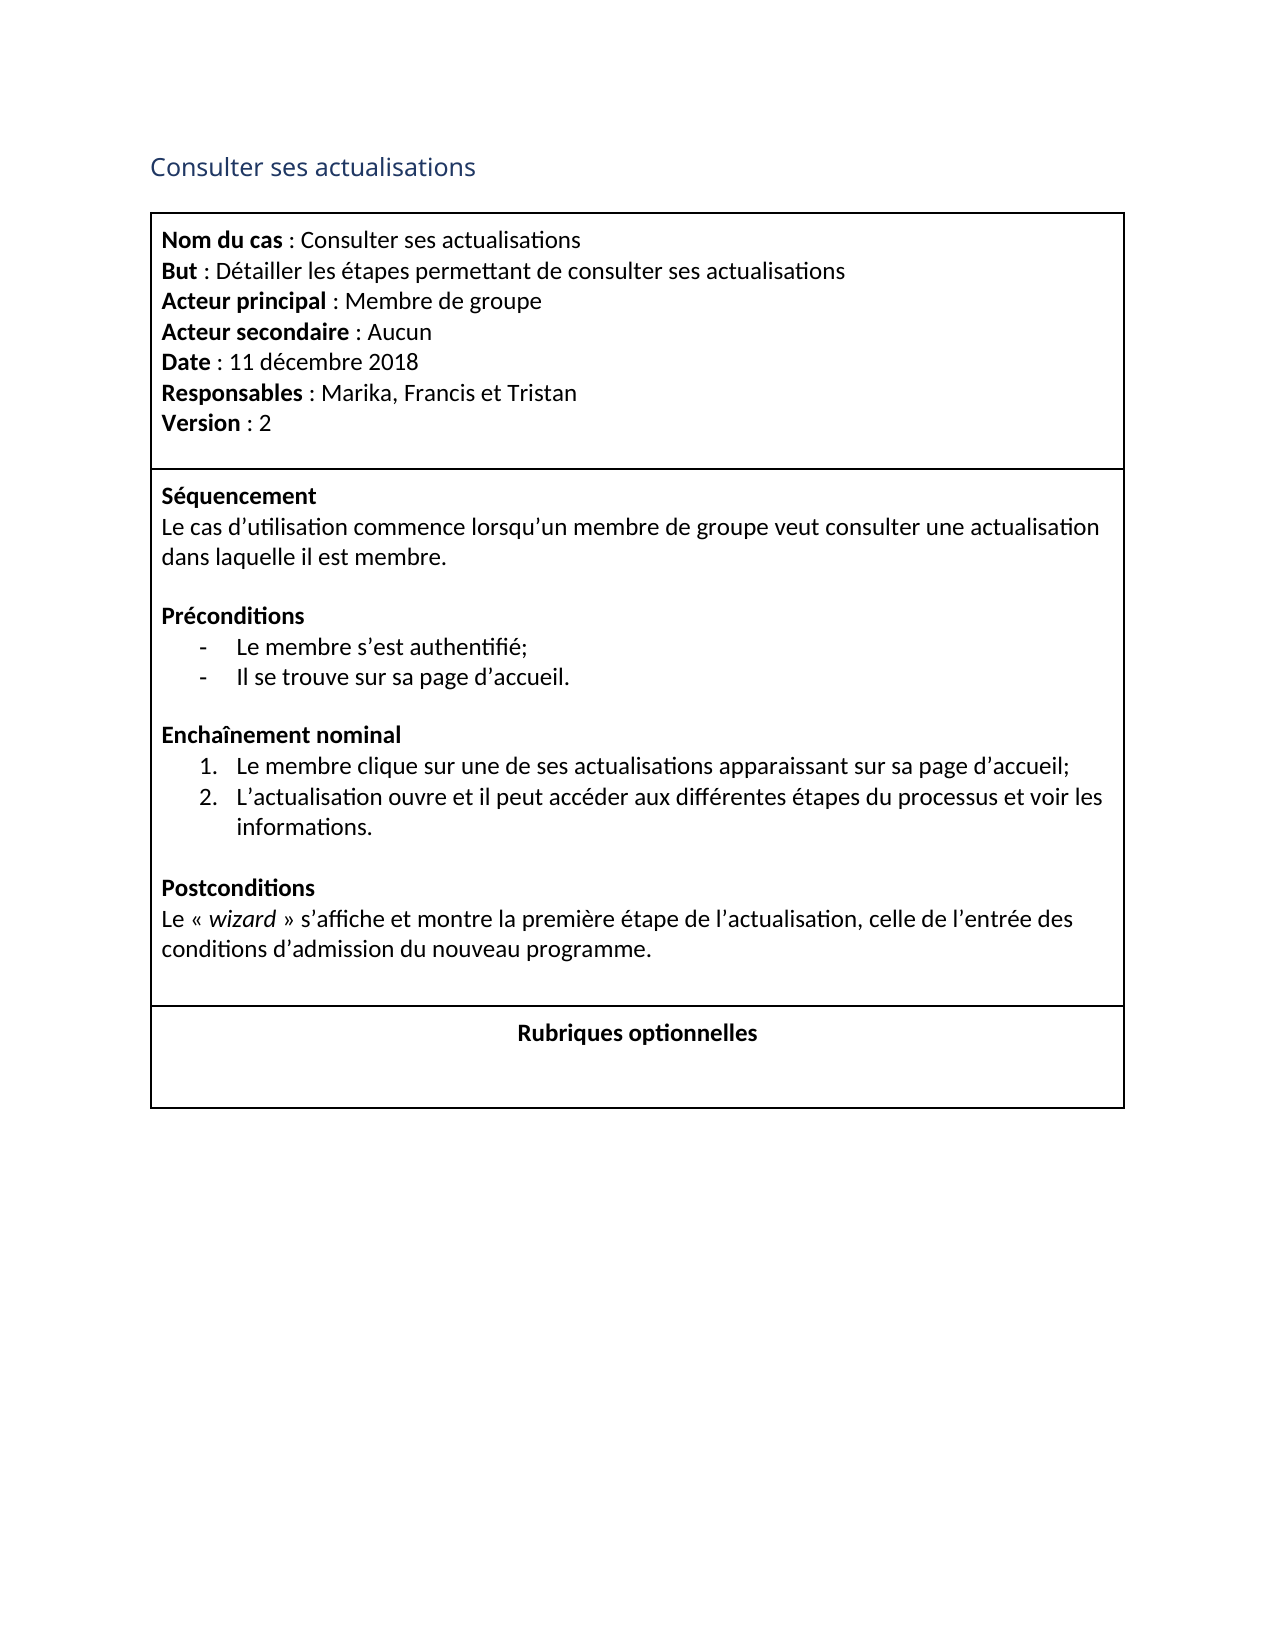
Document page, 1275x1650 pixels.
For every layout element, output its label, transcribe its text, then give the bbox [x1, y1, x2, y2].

table_header Nom du cas : Consulter ses actualisations But : Détailler les étapes permettant de consulter ses actualisations Acteur principal : Membre de groupe Acteur secondaire : Aucun Date : 11 décembre 2018 Responsables : Marika, Francis et Tristan Version : 2 [152, 214, 1123, 468]
table_cell Séquencement Le cas d’utilisation commence lorsqu’un membre de groupe veut consulter une actualisation dans laquelle il est membre. Préconditions Le membre s’est authentifié; Il se trouve sur sa page d’accueil. Enchaînement nominal Le membre clique sur une de ses actualisations apparaissant sur sa page d’accueil; L’actualisation ouvre et il peut accéder aux différentes étapes du processus et voir les informations. Postconditions Le « wizard » s’affiche et montre la première étape de l’actualisation, celle de l’entrée des conditions d’admission du nouveau programme. [152, 470, 1123, 1005]
subtitle Consulter ses actualisations [150, 150, 1125, 184]
table_cell Rubriques optionnelles [152, 1007, 1123, 1107]
